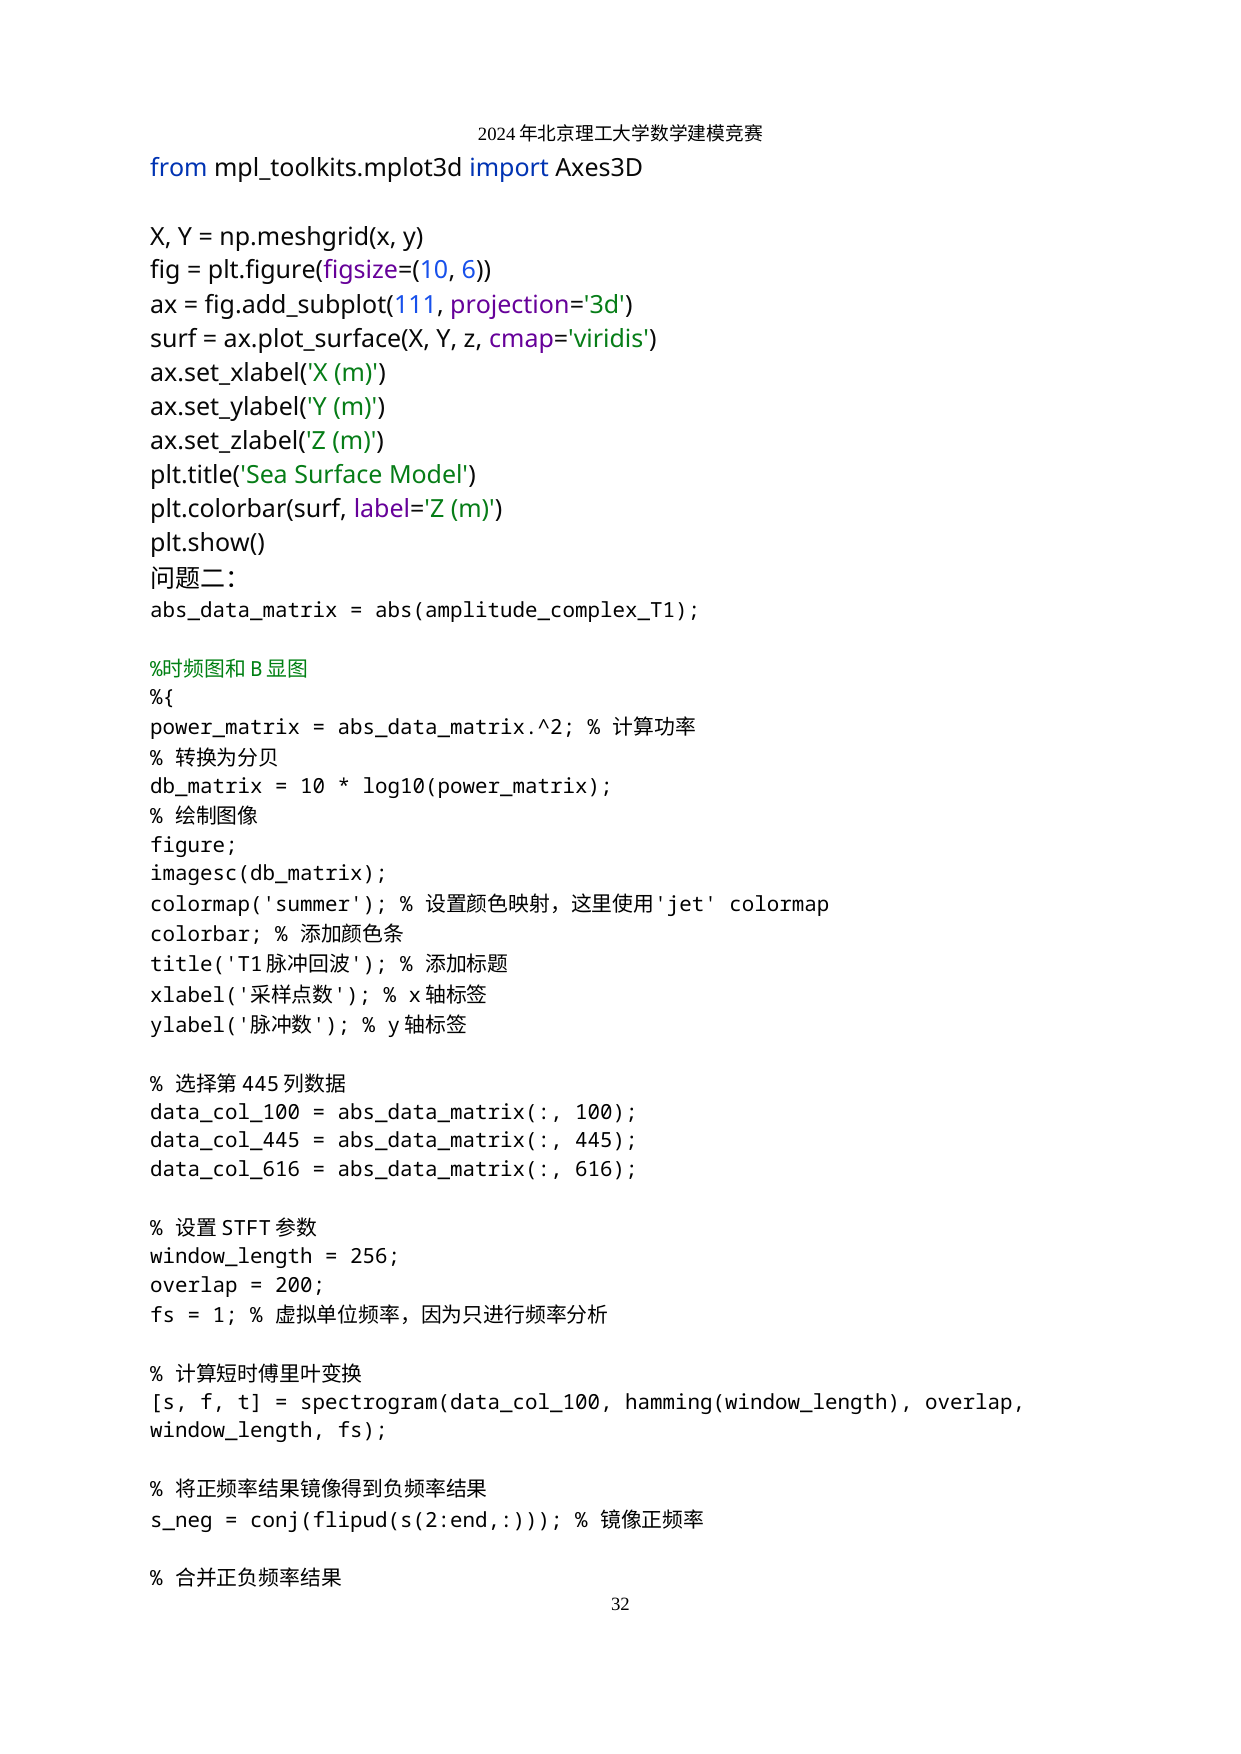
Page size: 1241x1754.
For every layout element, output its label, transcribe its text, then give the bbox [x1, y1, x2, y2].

text % 计算短时傅里叶变换 [150, 1357, 1090, 1387]
text data_col_616 = abs_data_matrix(:, 616); [150, 1154, 1090, 1182]
text %{ [150, 682, 1090, 711]
text abs_data_matrix = abs(amplitude_complex_T1); [150, 595, 1090, 623]
text % 将正频率结果镜像得到负频率结果 [150, 1472, 1090, 1503]
text s_neg = conj(flipud(s(2:end,:))); % 镜像正频率 [150, 1503, 1090, 1533]
text %时频图和B显图 [150, 652, 1090, 682]
text % 设置STFT参数 [150, 1211, 1090, 1241]
text % 合并正负频率结果 [150, 1562, 1090, 1592]
text 问题二： [150, 559, 1090, 595]
text [s, f, t] = spectrogram(data_col_100, hamming(window_length), overlap, window_length, fs); [150, 1387, 1090, 1444]
text % 转换为分贝 [150, 741, 1090, 771]
text % 绘制图像 [150, 800, 1090, 830]
text window_length = 256; [150, 1241, 1090, 1270]
text db_matrix = 10 * log10(power_matrix); [150, 771, 1090, 800]
text ylabel('脉冲数'); % y轴标签 [150, 1008, 1090, 1038]
text title('T1脉冲回波'); % 添加标题 [150, 947, 1090, 978]
text data_col_445 = abs_data_matrix(:, 445); [150, 1126, 1090, 1154]
text colorbar; % 添加颜色条 [150, 917, 1090, 947]
text power_matrix = abs_data_matrix.^2; % 计算功率 [150, 711, 1090, 741]
text data_col_100 = abs_data_matrix(:, 100); [150, 1097, 1090, 1126]
text % 选择第445列数据 [150, 1067, 1090, 1097]
text figure; [150, 830, 1090, 858]
text fs = 1; % 虚拟单位频率，因为只进行频率分析 [150, 1298, 1090, 1328]
text overlap = 200; [150, 1270, 1090, 1298]
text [150, 150, 1090, 559]
text colormap('summer'); % 设置颜色映射，这里使用'jet' colormap [150, 887, 1090, 917]
text xlabel('采样点数'); % x轴标签 [150, 978, 1090, 1008]
text imagesc(db_matrix); [150, 858, 1090, 887]
